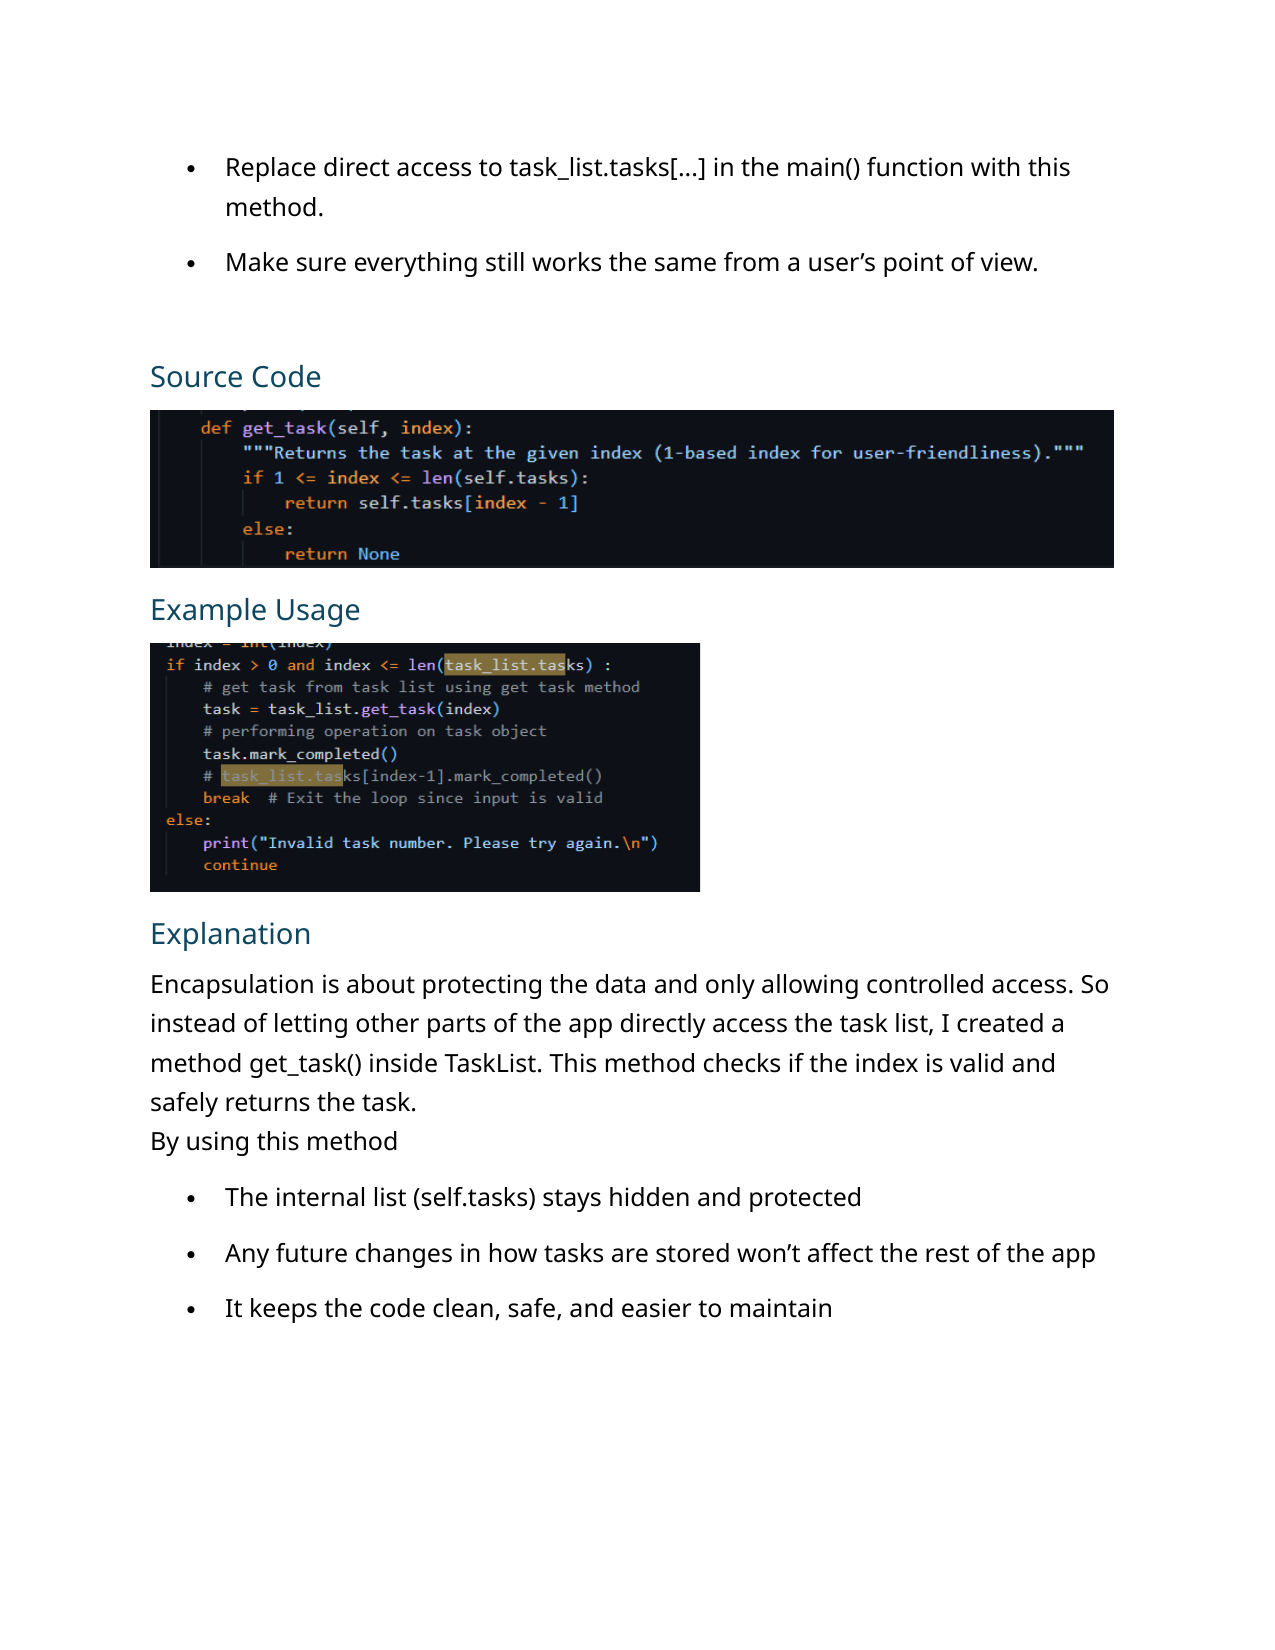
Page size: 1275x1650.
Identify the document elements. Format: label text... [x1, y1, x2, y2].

picture [150, 410, 1114, 568]
list Replace direct access to task_list.tasks[...] in the main() function with this method. [187, 150, 1125, 223]
list Make sure everything still works the same from a user’s point of view. [187, 245, 1125, 279]
picture [150, 643, 700, 892]
text Encapsulation is about protecting the data and only allowing controlled access. So instead of letting other parts of the app directly access the task list, I created a method get_task() inside TaskList. This method checks if the index is valid and safely returns the task. By using this method [150, 967, 1125, 1158]
subtitle Explanation [150, 913, 1125, 953]
subtitle Example Usage [150, 589, 1125, 629]
list It keeps the code clean, safe, and easier to maintain [187, 1291, 1125, 1325]
list Any future changes in how tasks are stored won’t affect the rest of the app [187, 1235, 1125, 1269]
list The internal list (self.tasks) stays hidden and protected [187, 1179, 1125, 1213]
subtitle Source Code [150, 357, 1125, 396]
